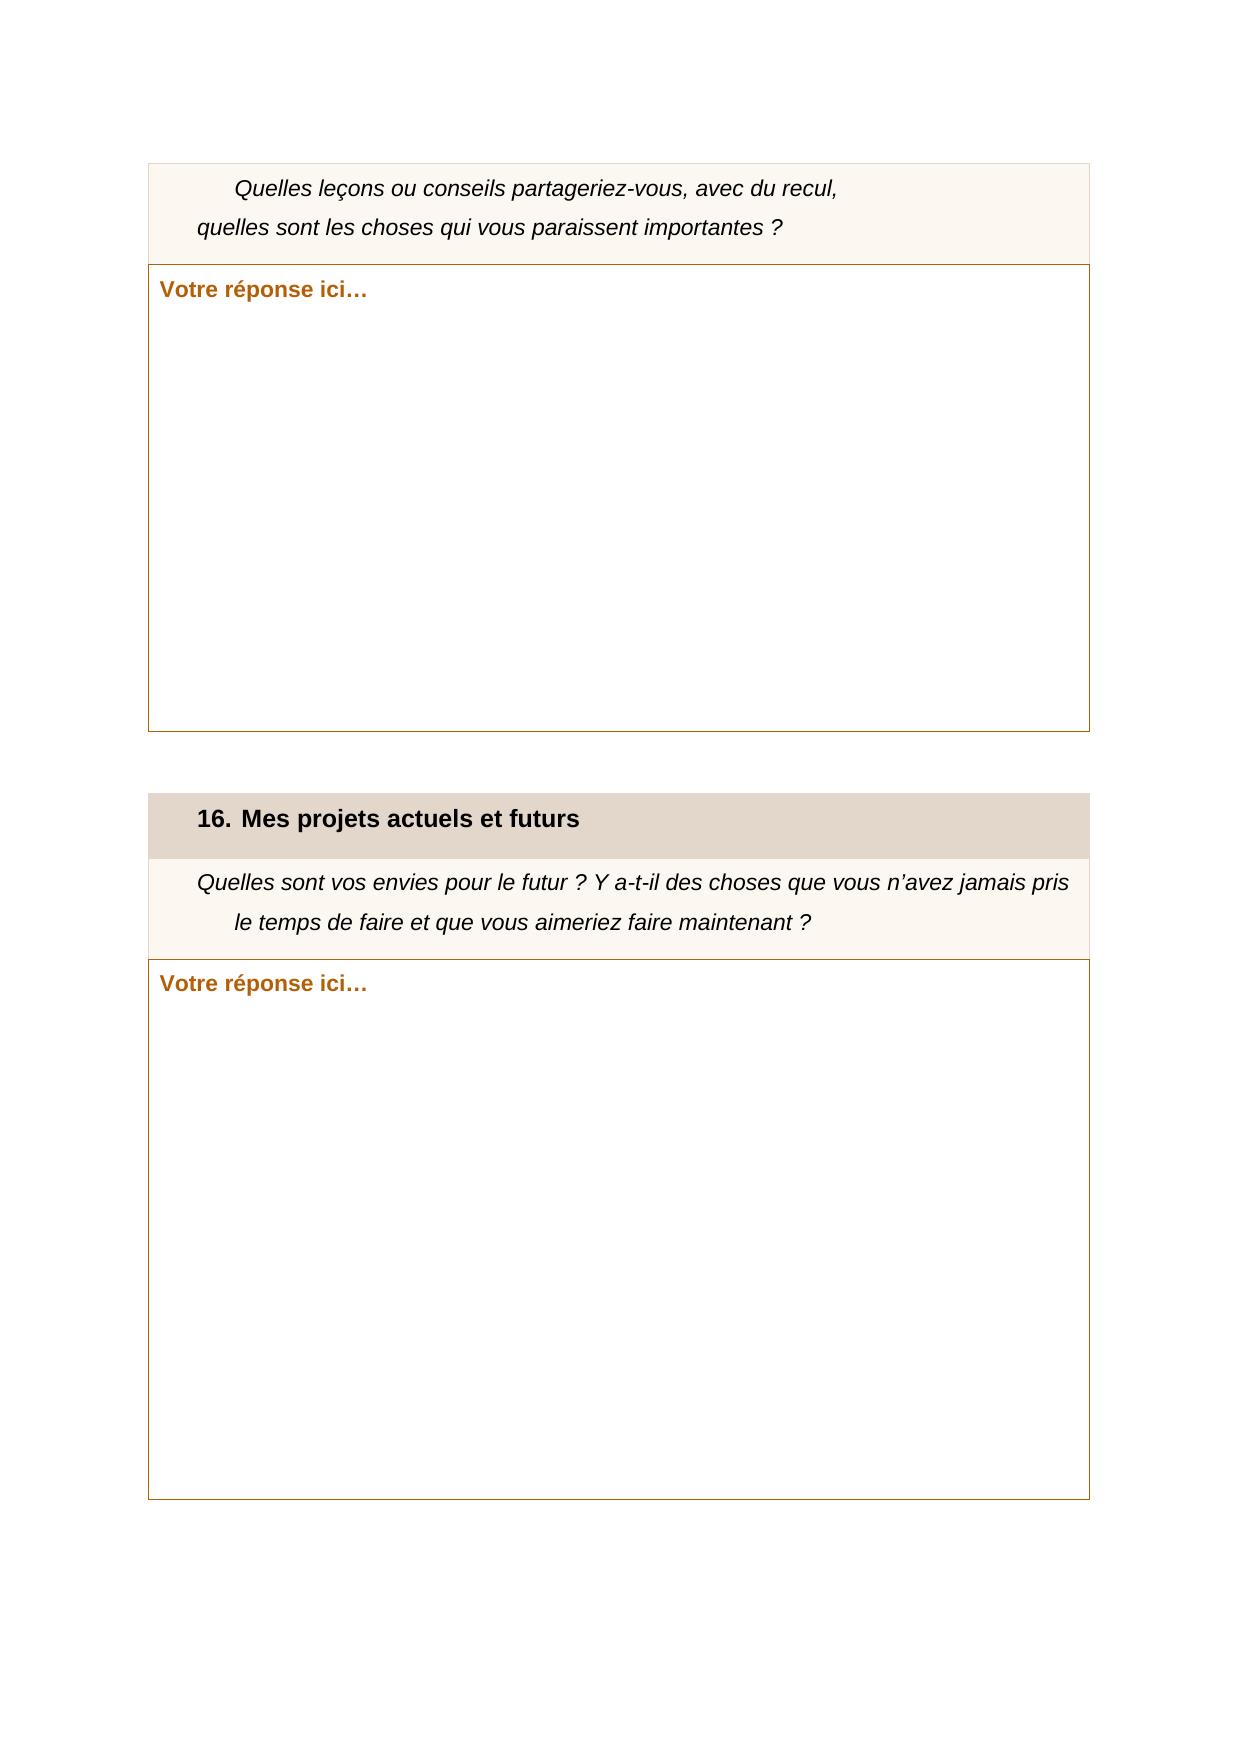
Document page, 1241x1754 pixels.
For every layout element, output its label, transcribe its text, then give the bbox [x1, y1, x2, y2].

table_cell Votre réponse ici… [149, 960, 1089, 1499]
table_cell Votre réponse ici… [149, 265, 1089, 731]
table_header Mes projets actuels et futurs [149, 794, 1089, 858]
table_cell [149, 164, 1089, 264]
table_cell Quelles sont vos envies pour le futur ? Y a-t-il des choses que vous n’avez jamais pris le temps de faire et que vous aimeriez faire maintenant ? [149, 859, 1089, 958]
